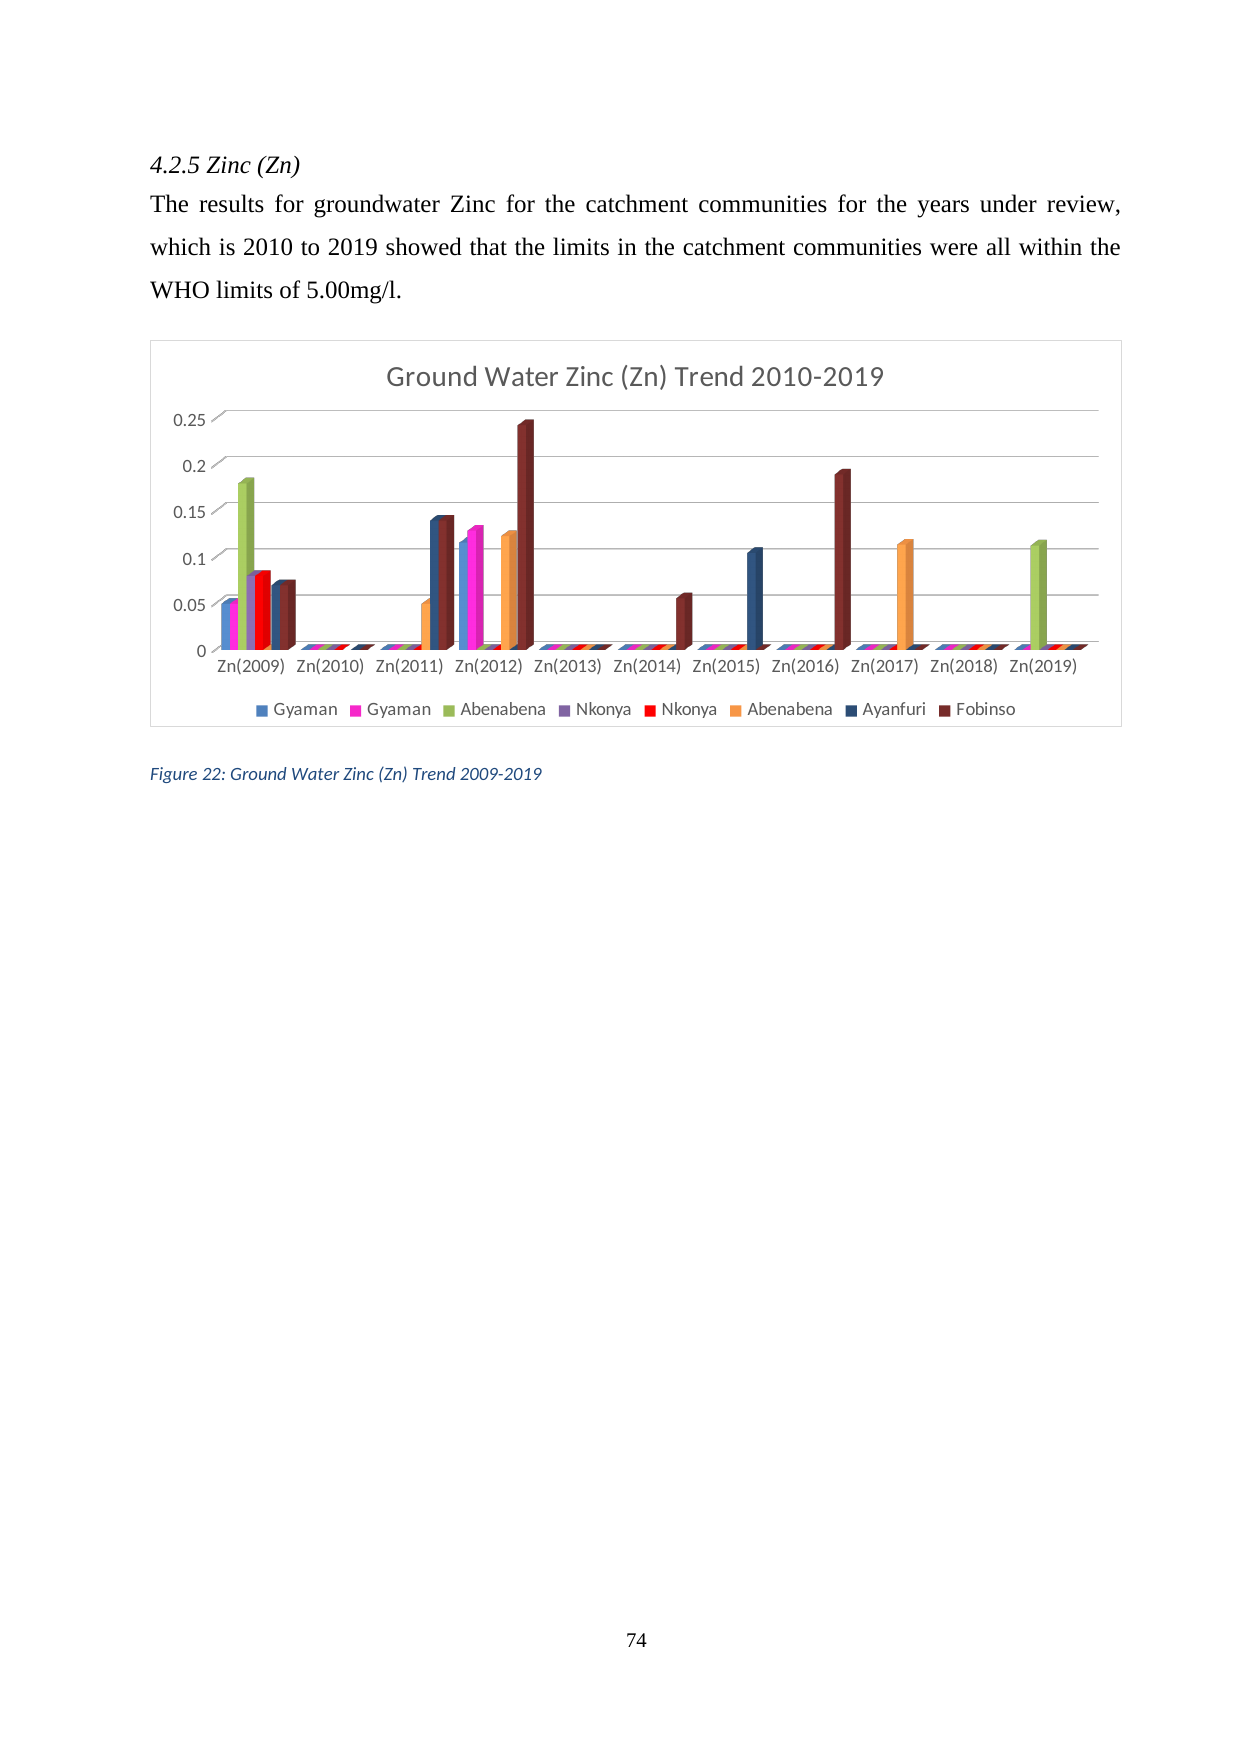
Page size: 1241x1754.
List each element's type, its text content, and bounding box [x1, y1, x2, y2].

text 4.2.5 Zinc (Zn) [150, 150, 1122, 179]
text The results for groundwater Zinc for the catchment communities for the years under review, which is 2010 to 2019 showed that the limits in the catchment communities were all within the WHO limits of 5.00mg/l. [150, 189, 1122, 304]
